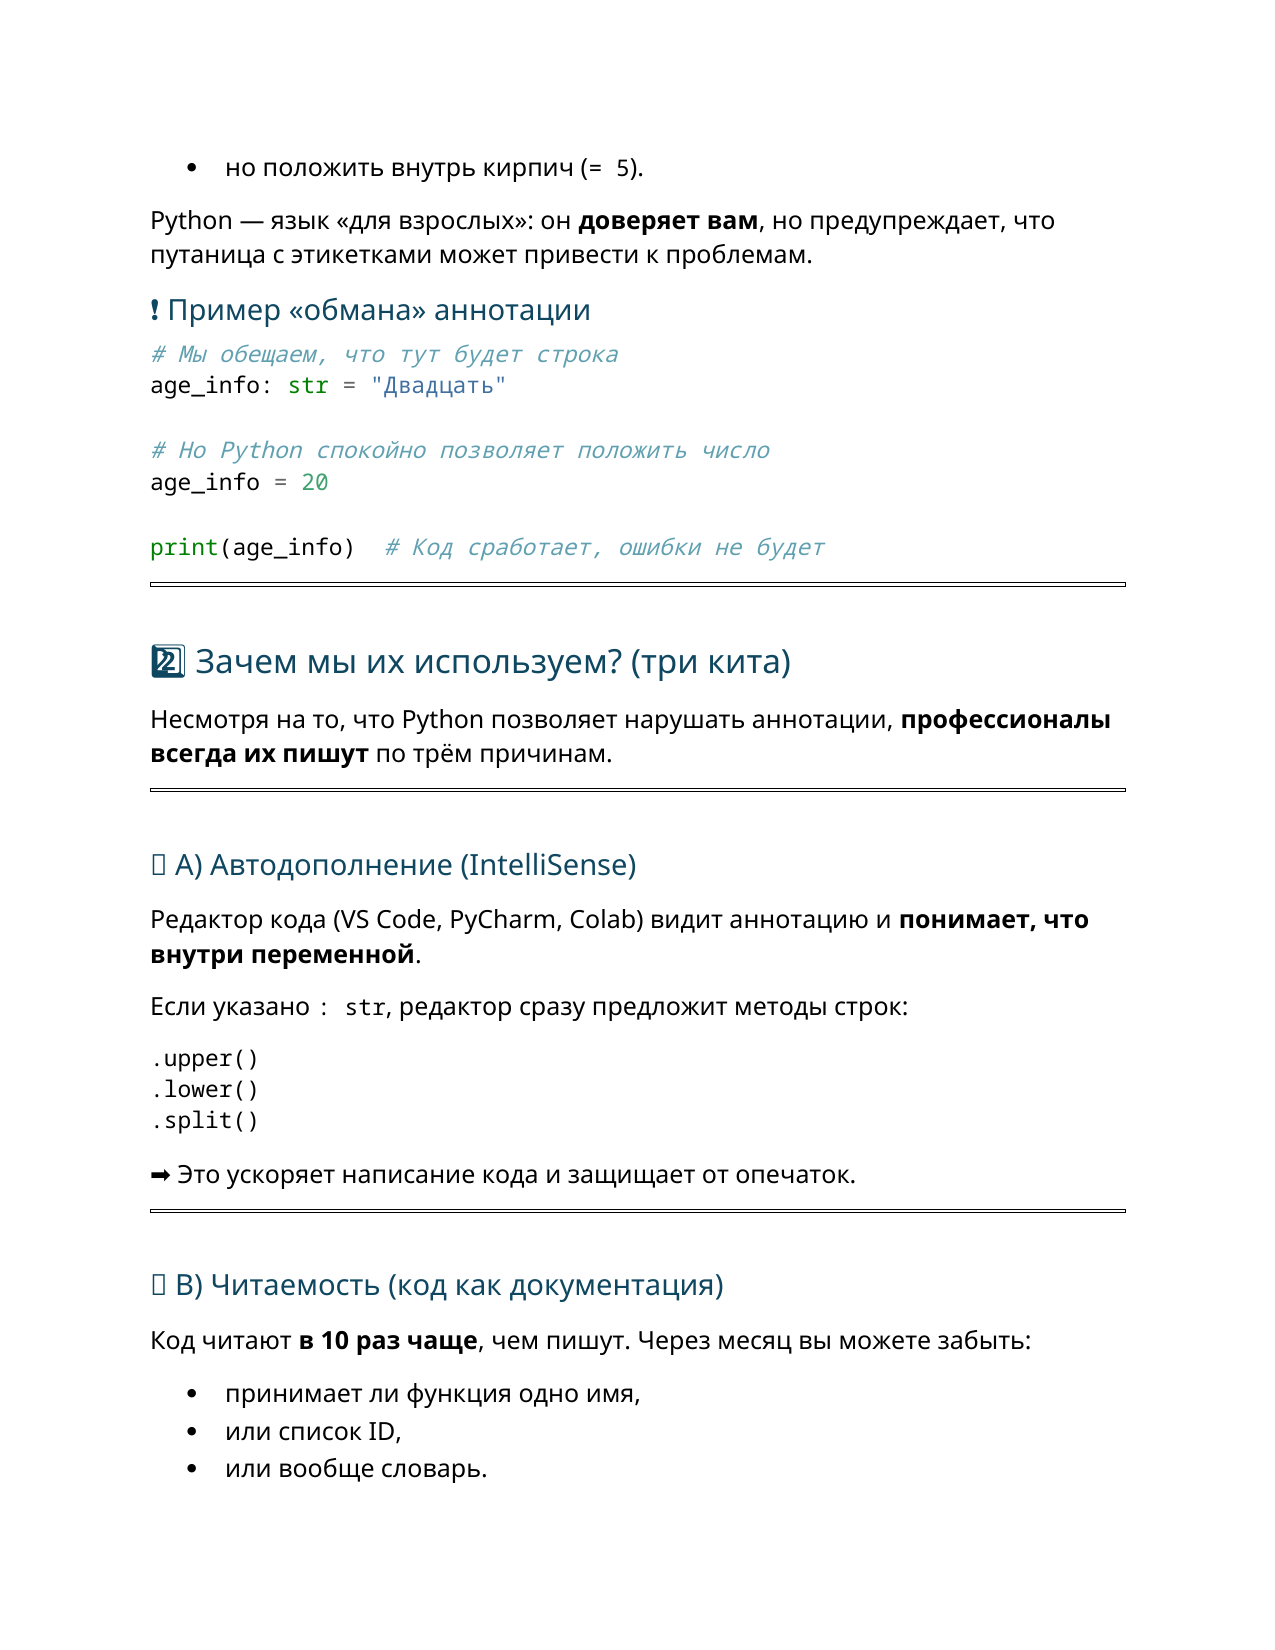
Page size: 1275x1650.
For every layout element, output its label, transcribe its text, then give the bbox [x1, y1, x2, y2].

text .upper() .lower() .split() [150, 1042, 1125, 1136]
text Несмотря на то, что Python позволяет нарушать аннотации, профессионалы всегда их пишут по трём причинам. [150, 702, 1125, 770]
subtitle 🚀 A) Автодополнение (IntelliSense) [150, 844, 1125, 883]
text Если указано : str, редактор сразу предложит методы строк: [150, 989, 1125, 1023]
subtitle 2️⃣ Зачем мы их используем? (три кита) [150, 638, 1125, 683]
list или вообще словарь. [187, 1451, 1125, 1485]
list или список ID, [187, 1413, 1125, 1447]
text # Мы обещаем, что тут будет строка age_info: str = "Двадцать" # Но Python спокойно позволяет положить число age_info = 20 print(age_info) # Код сработает, ошибки не будет [150, 338, 1125, 562]
text ➡️ Это ускоряет написание кода и защищает от опечаток. [150, 1156, 1125, 1191]
list принимает ли функция одно имя, [187, 1375, 1125, 1409]
subtitle 📖 B) Читаемость (код как документация) [150, 1264, 1125, 1304]
text Код читают в 10 раз чаще, чем пишут. Через месяц вы можете забыть: [150, 1323, 1125, 1357]
list но положить внутрь кирпич (= 5). [187, 150, 1125, 184]
text Редактор кода (VS Code, PyCharm, Colab) видит аннотацию и понимает, что внутри переменной. [150, 902, 1125, 970]
text Python — язык «для взрослых»: он доверяет вам, но предупреждает, что путаница с этикетками может привести к проблемам. [150, 203, 1125, 271]
subtitle ❗ Пример «обмана» аннотации [150, 290, 1125, 329]
